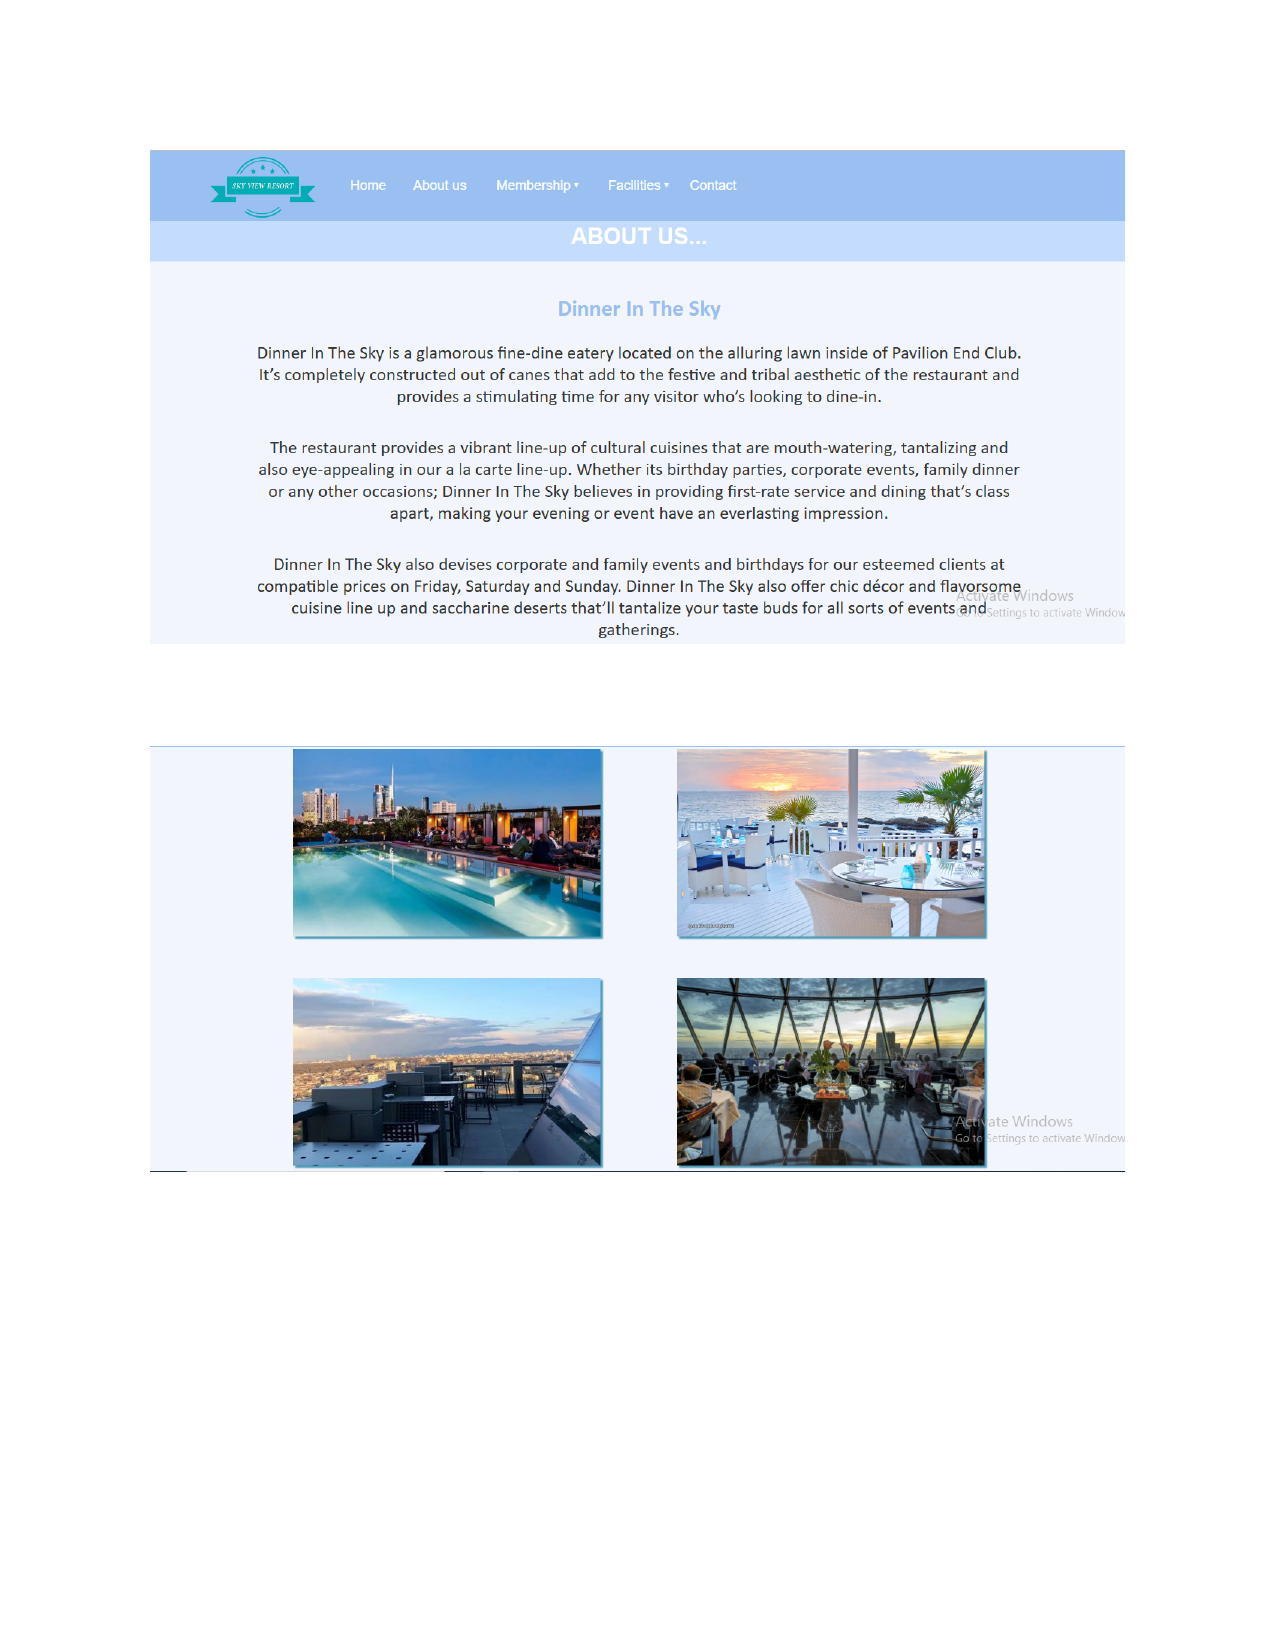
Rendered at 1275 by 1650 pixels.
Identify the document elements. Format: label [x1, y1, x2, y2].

picture [150, 746, 1125, 1172]
picture [150, 150, 1125, 644]
